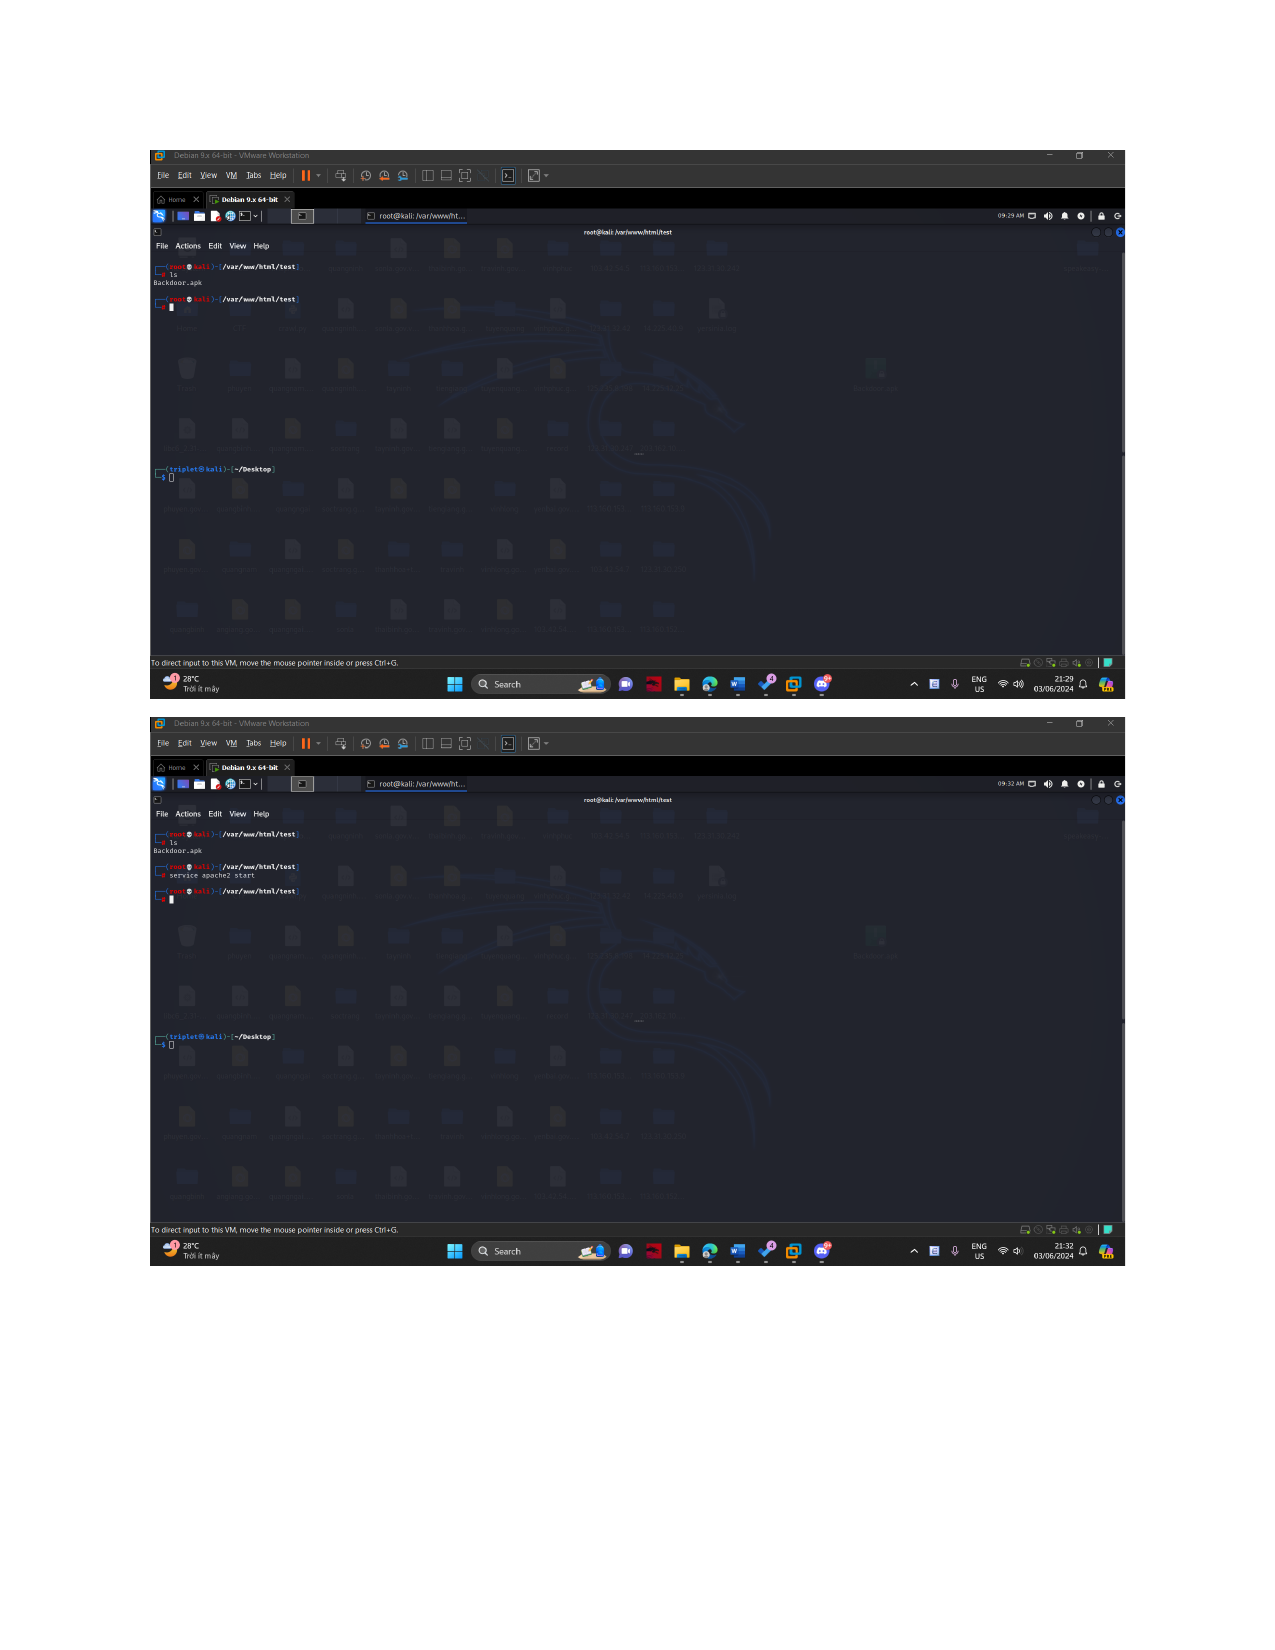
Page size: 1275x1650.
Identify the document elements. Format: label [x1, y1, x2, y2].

picture [150, 717, 1125, 1266]
picture [150, 150, 1125, 699]
